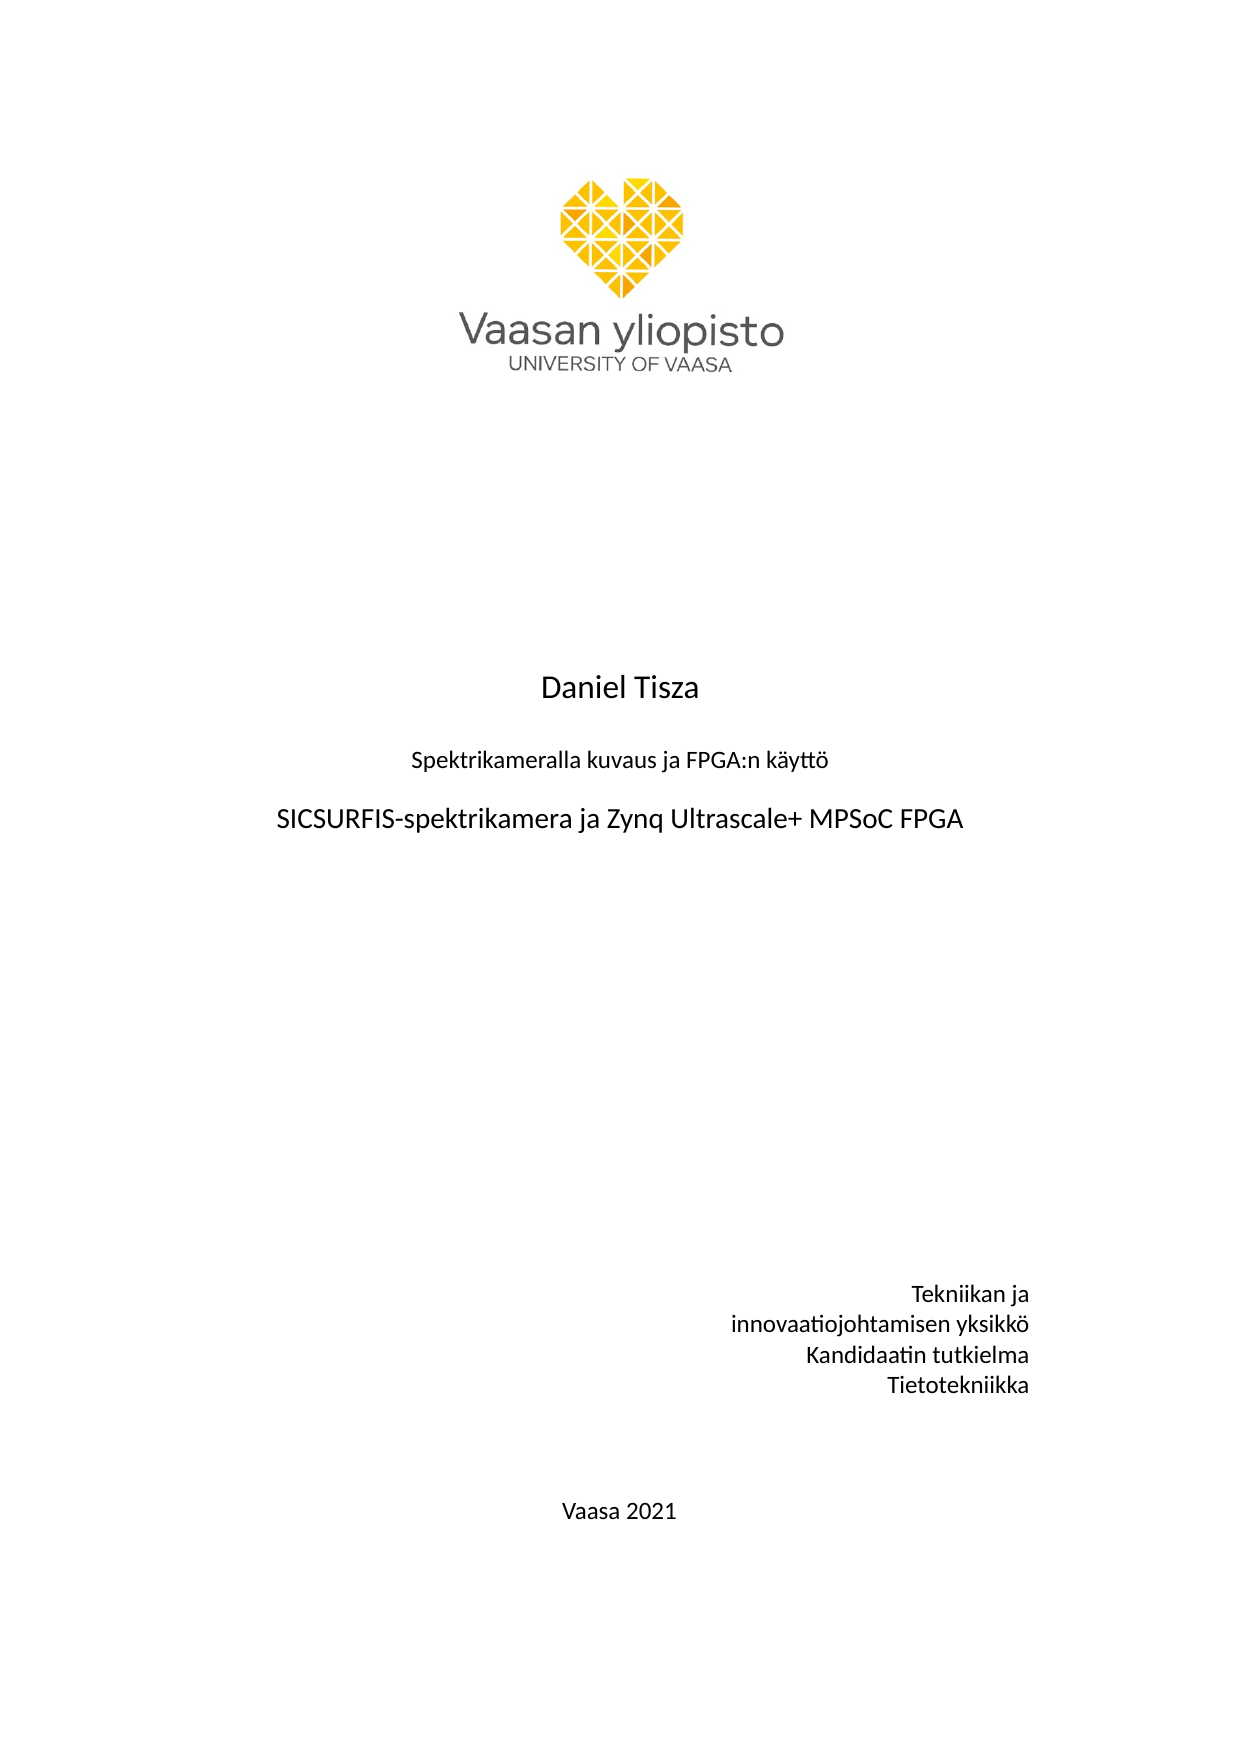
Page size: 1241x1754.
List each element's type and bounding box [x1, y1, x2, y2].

picture [0, 0, 1236, 646]
